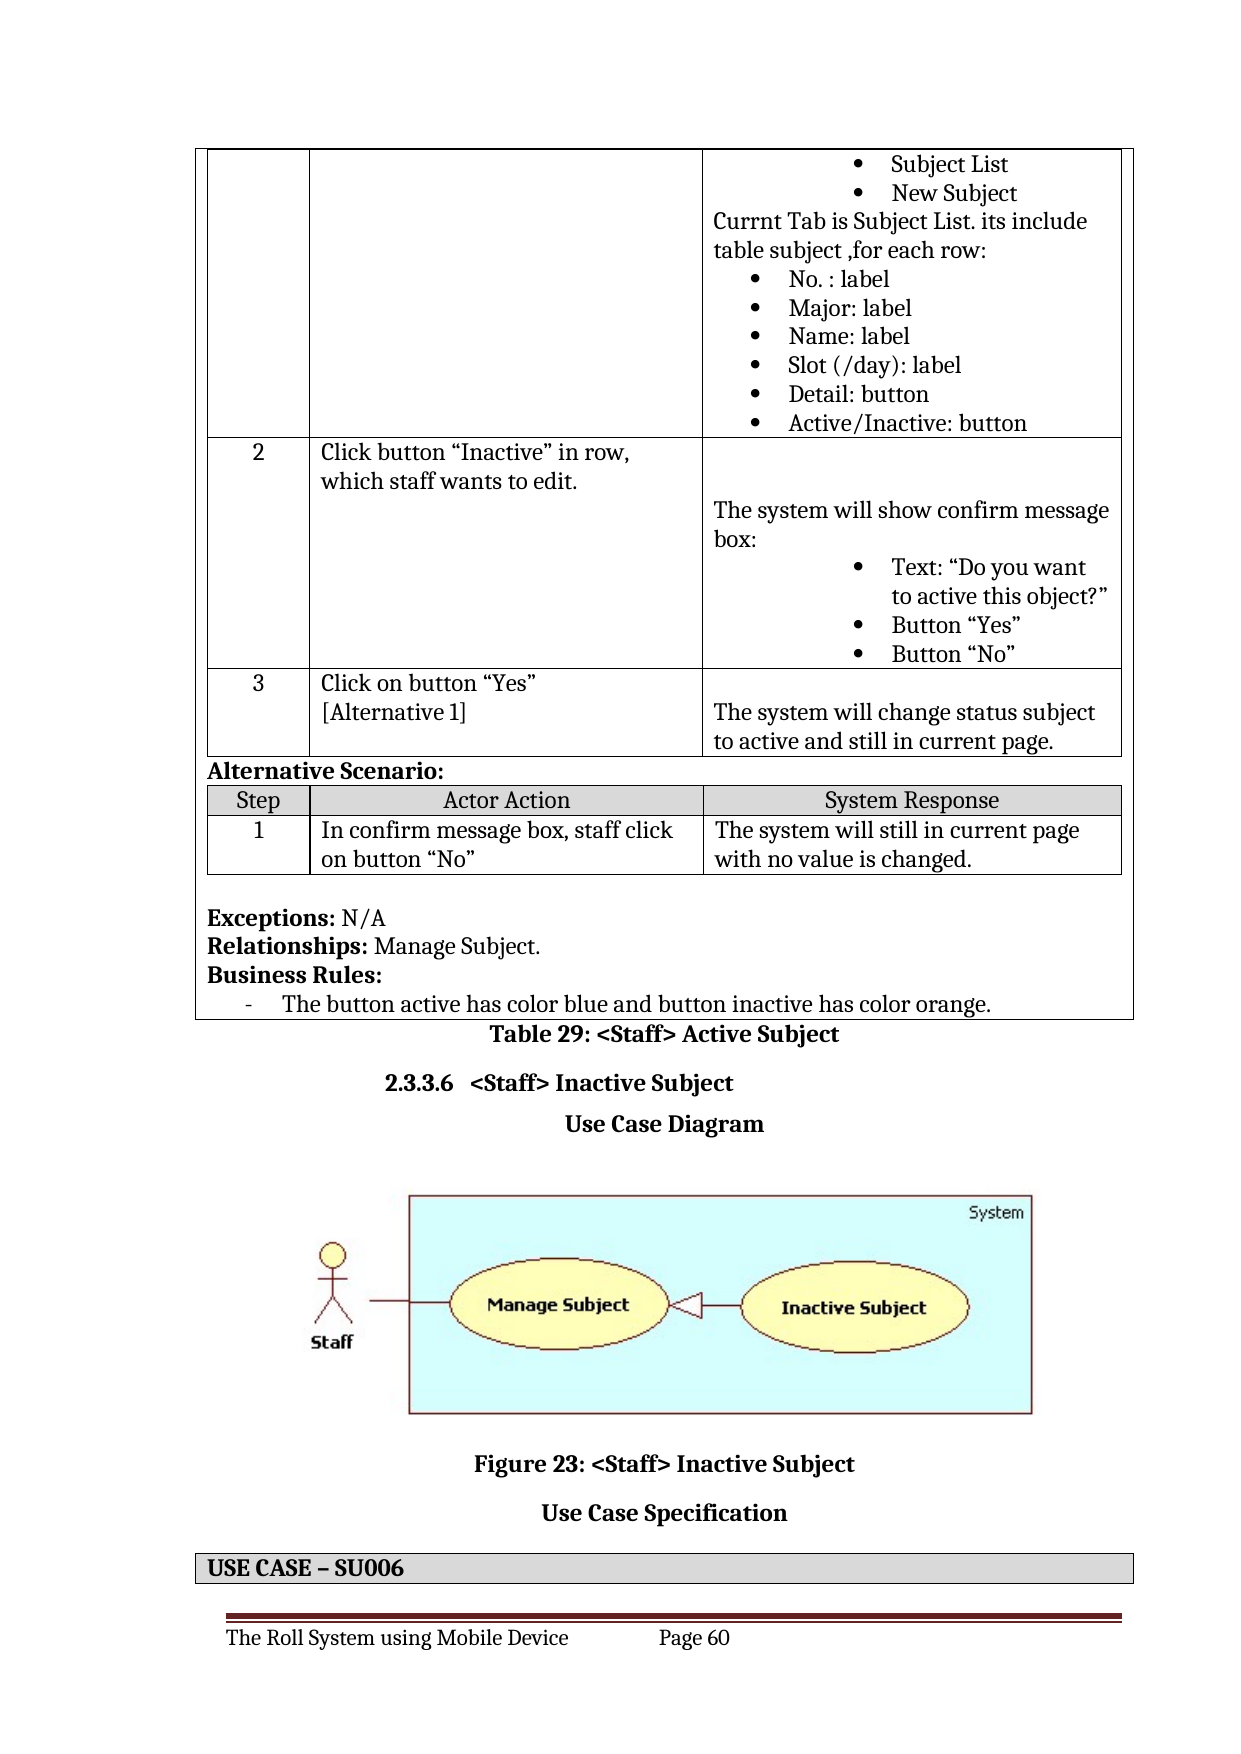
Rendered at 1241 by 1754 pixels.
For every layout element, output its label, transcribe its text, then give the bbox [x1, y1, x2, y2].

subtitle <Staff> Inactive Subject [385, 1069, 1122, 1098]
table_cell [196, 149, 1133, 1018]
subtitle Use Case Diagram [207, 1110, 1122, 1139]
text Table 29: <Staff> Active Subject [207, 1020, 1122, 1048]
picture [265, 1164, 1064, 1446]
table_header USE CASE – SU006 [196, 1554, 1133, 1583]
text Figure 23: <Staff> Inactive Subject [207, 1450, 1122, 1478]
subtitle Use Case Specification [207, 1499, 1122, 1528]
